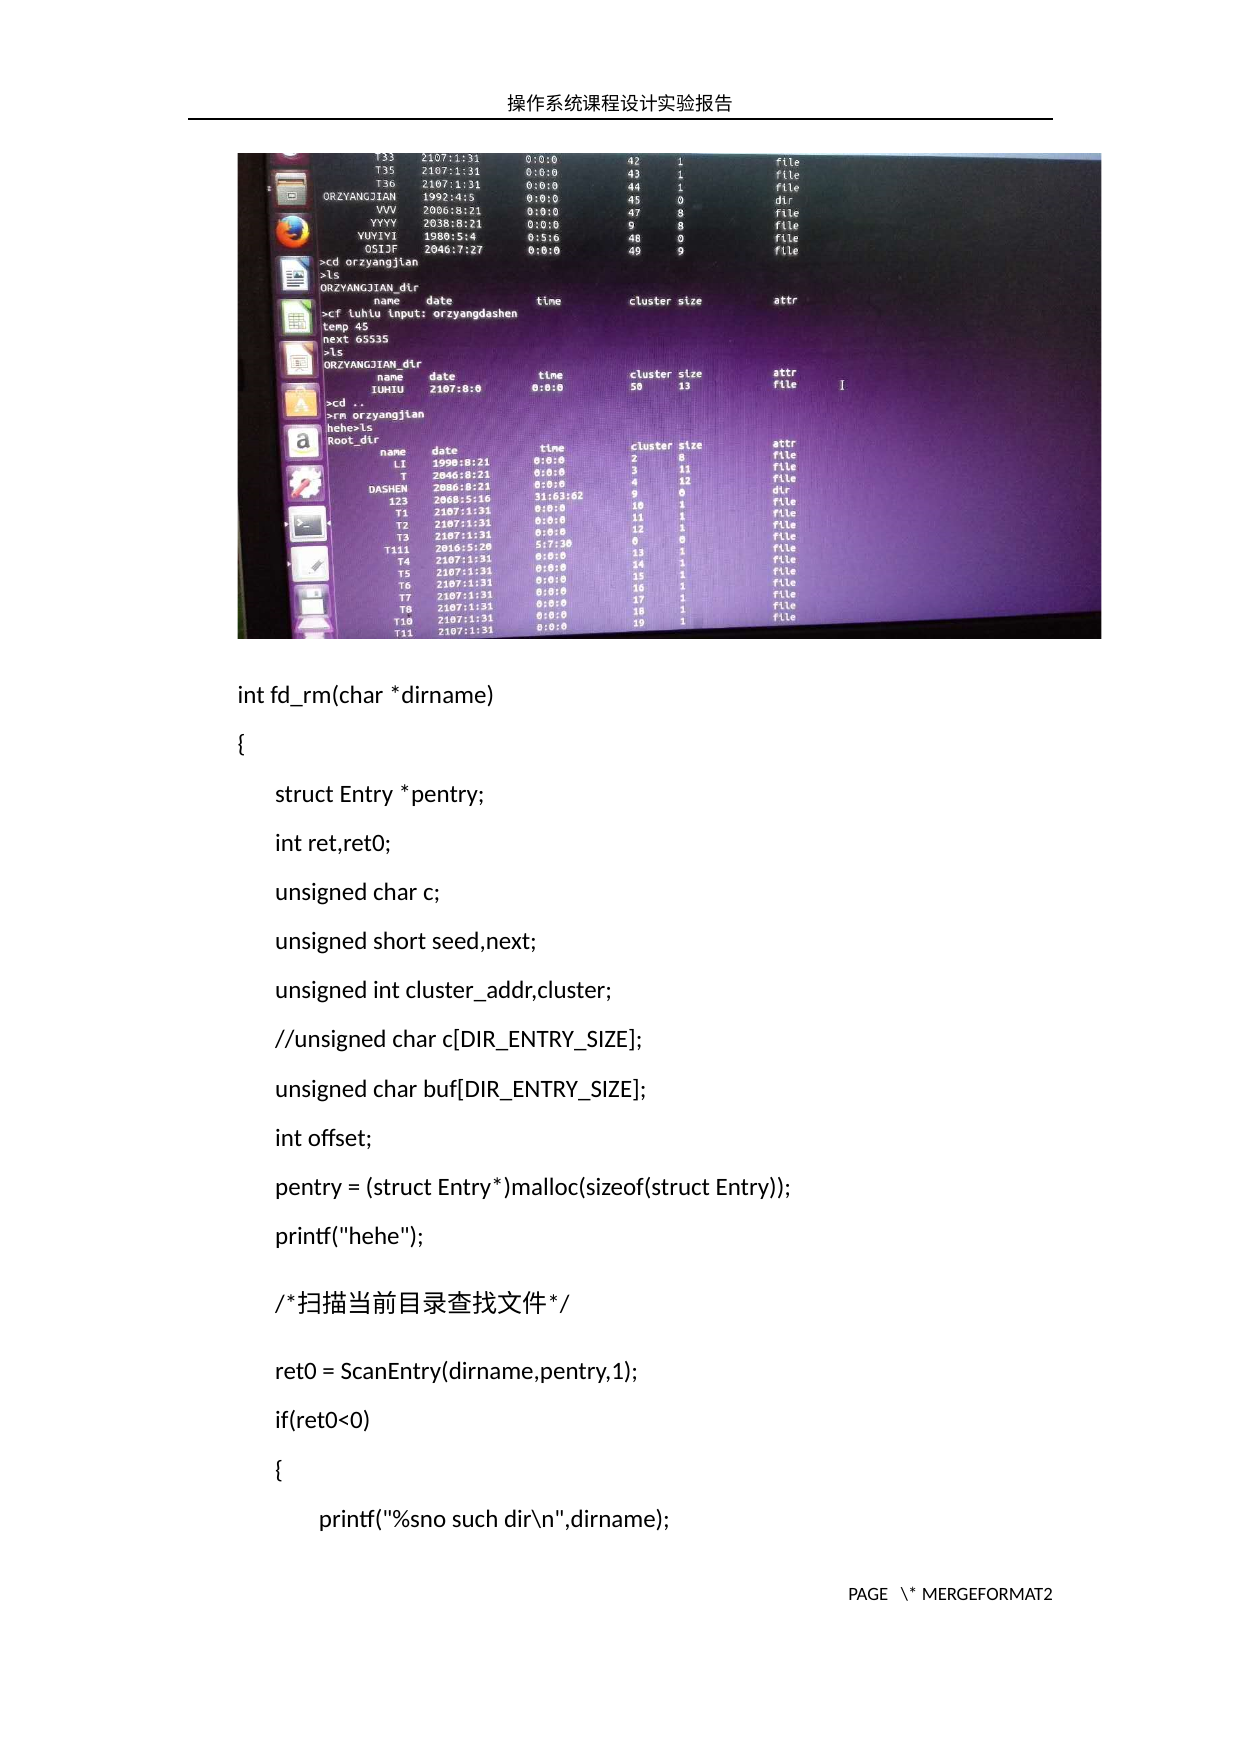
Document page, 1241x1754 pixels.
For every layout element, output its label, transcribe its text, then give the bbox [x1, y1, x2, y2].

text /*扫描当前目录查找文件*/ [187, 1268, 1053, 1336]
text unsigned char buf[DIR_ENTRY_SIZE]; [187, 1071, 1053, 1105]
text ret0 = ScanEntry(dirname,pentry,1); [187, 1354, 1053, 1388]
text pentry = (struct Entry*)malloc(sizeof(struct Entry)); [187, 1169, 1053, 1203]
picture [237, 153, 1102, 639]
text printf("hehe"); [187, 1218, 1053, 1252]
text unsigned short seed,next; [187, 923, 1053, 957]
text struct Entry *pentry; [187, 776, 1053, 810]
text unsigned int cluster_addr,cluster; [187, 973, 1053, 1007]
text { [187, 1452, 1053, 1486]
text //unsigned char c[DIR_ENTRY_SIZE]; [187, 1022, 1053, 1056]
text if(ret0<0) [187, 1403, 1053, 1437]
text { [187, 727, 1053, 761]
text int ret,ret0; [187, 825, 1053, 859]
text printf("%sno such dir\n",dirname); [187, 1501, 1053, 1535]
text int fd_rm(char *dirname) [187, 678, 1053, 712]
text unsigned char c; [187, 874, 1053, 908]
text int offset; [187, 1120, 1053, 1154]
